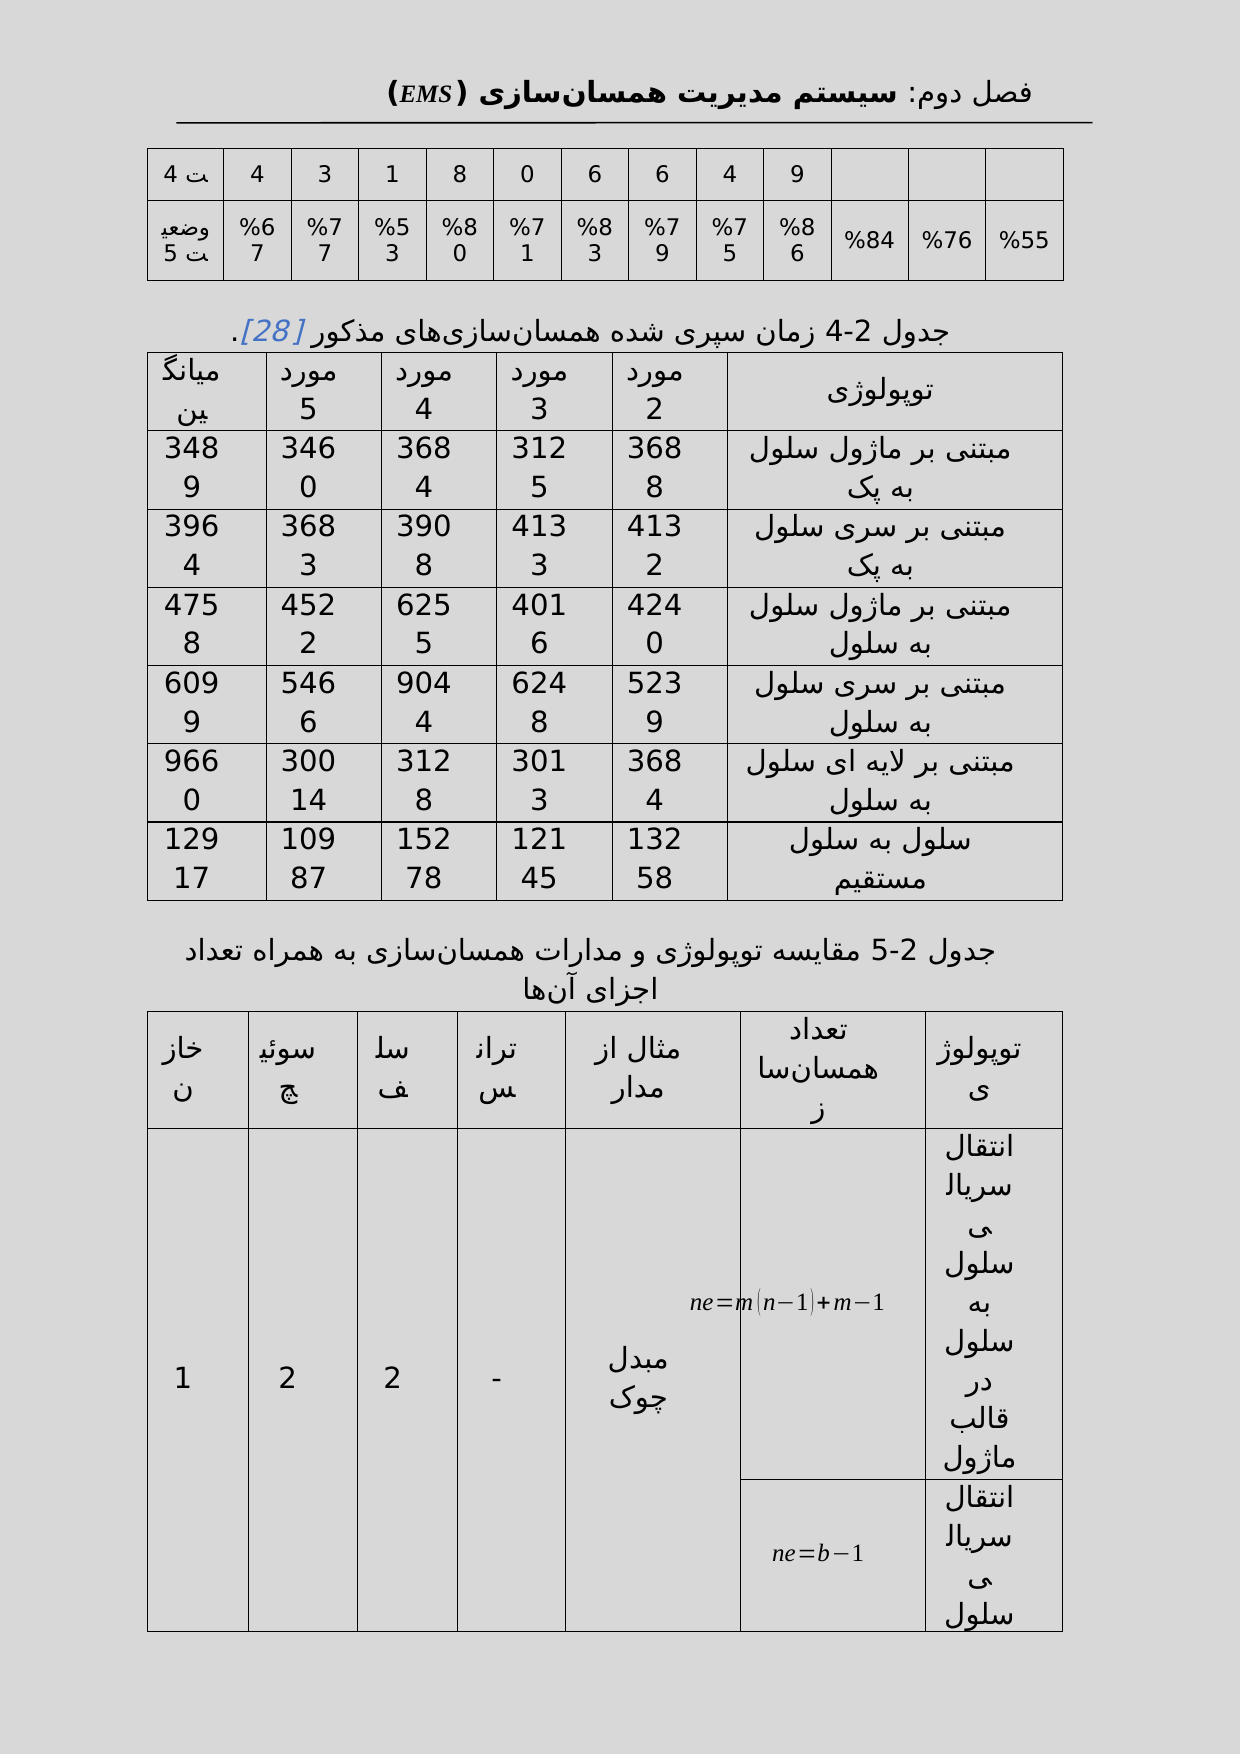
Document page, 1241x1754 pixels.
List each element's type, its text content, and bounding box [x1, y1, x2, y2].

table_cell %84 [832, 201, 908, 280]
table_cell 9044 [382, 666, 496, 743]
table_cell 3908 [382, 510, 496, 587]
table_cell مبتنی بر سری سلول به سلول [728, 666, 1062, 743]
table_cell 4240 [613, 588, 727, 665]
table_cell 3688 [613, 431, 727, 508]
table_cell مورد 5 [267, 353, 381, 430]
table_cell انتقال سریالی سلول به سلول در قالب ماژول [926, 1129, 1062, 1479]
table_cell 3683 [267, 510, 381, 587]
table_cell مثال از مدار [566, 1012, 740, 1128]
table_cell %66 [909, 149, 985, 200]
table_cell خازن [148, 1012, 248, 1128]
table_cell 5239 [613, 666, 727, 743]
table_cell سلف [358, 1012, 457, 1128]
table_cell %83 [562, 201, 628, 280]
table_cell میانگین [148, 353, 266, 430]
table_cell مبتنی بر لایه ای سلول به سلول [728, 744, 1062, 821]
table_cell 3964 [148, 510, 266, 587]
table_cell 12917 [148, 823, 266, 900]
table_cell %51 [359, 149, 426, 200]
table_cell 30014 [267, 744, 381, 821]
table_cell [741, 1129, 925, 1479]
table_cell 4016 [497, 588, 612, 665]
table_cell 3013 [497, 744, 612, 821]
table_cell %77 [292, 201, 358, 280]
table_cell 4522 [267, 588, 381, 665]
table_cell مبتنی بر ماژول سلول به پک [728, 431, 1062, 508]
table_cell %79 [629, 201, 696, 280]
table_cell 3460 [267, 431, 381, 508]
table_cell %75 [697, 201, 763, 280]
table_cell %55 [986, 201, 1063, 280]
table_cell مبتنی بر سری سلول به پک [728, 510, 1062, 587]
table_cell %86 [764, 201, 831, 280]
table_cell 3684 [382, 431, 496, 508]
table_cell مورد 3 [497, 353, 612, 430]
table_cell تعداد همسان‌ساز [741, 1012, 925, 1128]
table_cell %79 [764, 149, 831, 200]
table_cell 2 [358, 1129, 457, 1631]
table_cell 10987 [267, 823, 381, 900]
table_cell %80 [427, 201, 493, 280]
table_cell 3125 [497, 431, 612, 508]
table_cell %78 [427, 149, 493, 200]
table_header جدول ‏2-5 مقایسه توپولوژی و مدارات همسان‌سازی به همراه تعداد اجزای آن‌ها [148, 934, 1063, 1011]
table_cell وضعیت 5 [148, 201, 223, 280]
table_cell 3684 [613, 744, 727, 821]
table_cell سلول به سلول مستقیم [728, 823, 1062, 900]
table_cell 12145 [497, 823, 612, 900]
table_cell %64 [832, 149, 908, 200]
table_cell %52 [986, 149, 1063, 200]
table_cell 9660 [148, 744, 266, 821]
table_cell %73 [292, 149, 358, 200]
table_cell 13258 [613, 823, 727, 900]
table_cell مبدل چوک [566, 1129, 740, 1631]
table_cell %53 [359, 201, 426, 280]
table_cell 2 [249, 1129, 357, 1631]
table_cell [926, 1480, 1062, 1631]
table_cell 3128 [382, 744, 496, 821]
table_cell 15278 [382, 823, 496, 900]
table_cell 4132 [613, 510, 727, 587]
table_cell 4758 [148, 588, 266, 665]
table_header جدول ‏2-4 زمان سپری شده همسان‌سازی‌های مذکور [28]. [148, 314, 1063, 352]
table_cell 6099 [148, 666, 266, 743]
table_cell توپولوژی [728, 353, 1062, 430]
table_cell %76 [909, 201, 985, 280]
table_cell - [458, 1129, 565, 1631]
table_cell %54 [697, 149, 763, 200]
table_cell 3489 [148, 431, 266, 508]
table_cell %84 [224, 149, 291, 200]
table_cell %56 [629, 149, 696, 200]
table_cell سوئیچ [249, 1012, 357, 1128]
table_cell وضعیت 4 [148, 149, 223, 200]
table_cell توپولوژی [926, 1012, 1062, 1128]
table_cell 4133 [497, 510, 612, 587]
table_cell [741, 1480, 925, 1631]
table_cell 6248 [497, 666, 612, 743]
table_cell مبتنی بر ماژول سلول به سلول [728, 588, 1062, 665]
table_cell %86 [562, 149, 628, 200]
table_cell مورد 2 [613, 353, 727, 430]
table_cell %80 [494, 149, 561, 200]
table_cell 1 [148, 1129, 248, 1631]
table_cell 5466 [267, 666, 381, 743]
table_cell %71 [494, 201, 561, 280]
table_cell ترانس [458, 1012, 565, 1128]
table_cell مورد 4 [382, 353, 496, 430]
table_cell %67 [224, 201, 291, 280]
table_cell 6255 [382, 588, 496, 665]
